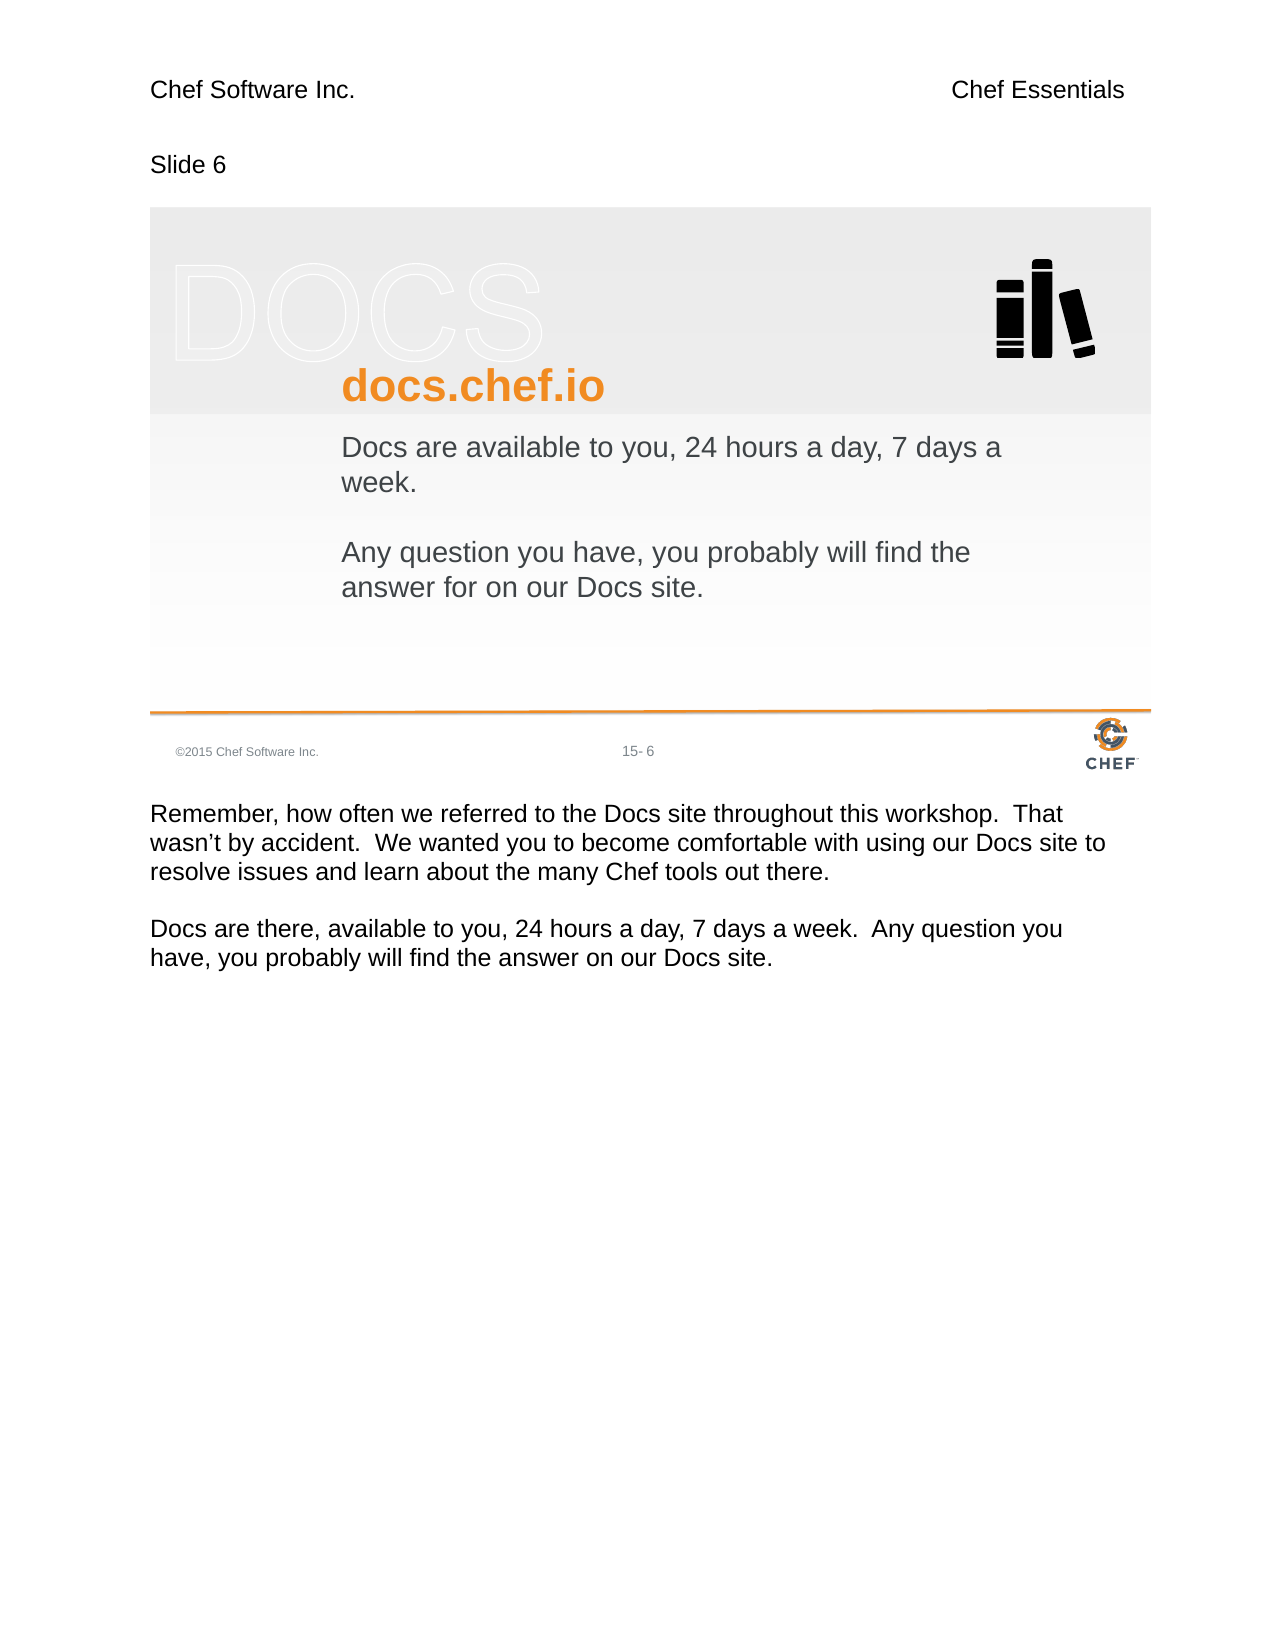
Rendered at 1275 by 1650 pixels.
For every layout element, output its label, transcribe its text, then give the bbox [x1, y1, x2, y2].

text Docs are there, available to you, 24 hours a day, 7 days a week. Any question you have, you probably will find the answer on our Docs site. [150, 914, 1125, 972]
text Slide 6 [150, 150, 1125, 179]
text Remember, how often we referred to the Docs site throughout this workshop. That wasn’t by accident. We wanted you to become comfortable with using our Docs site to resolve issues and learn about the many Chef tools out there. [150, 799, 1125, 886]
